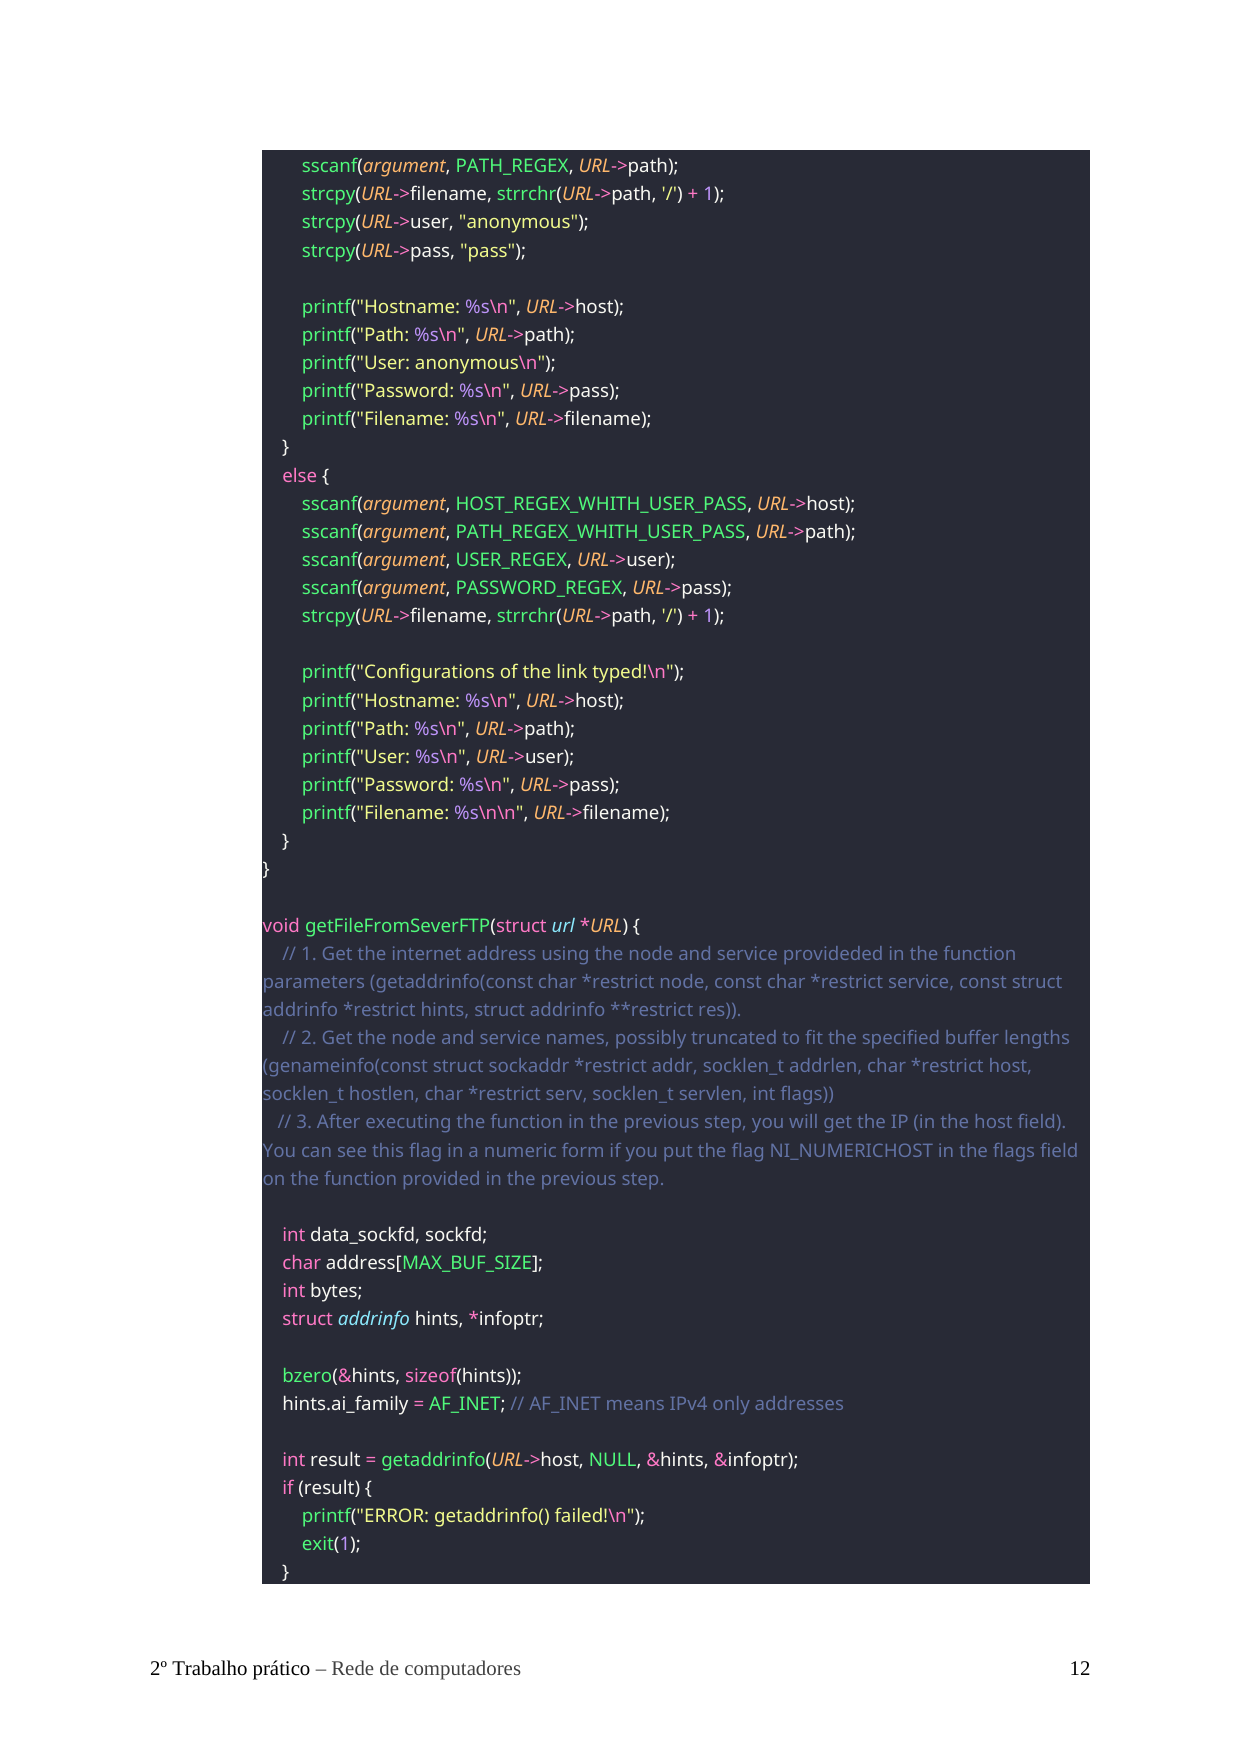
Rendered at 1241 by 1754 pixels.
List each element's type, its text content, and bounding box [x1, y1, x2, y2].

list printf("Path: %s\n", URL->path); [262, 319, 1090, 347]
list exit(1); [262, 1528, 1090, 1556]
list bzero(&hints, sizeof(hints)); [262, 1359, 1090, 1387]
list } [262, 853, 1090, 881]
list } [262, 825, 1090, 853]
list strcpy(URL->filename, strrchr(URL->path, '/') + 1); [262, 178, 1090, 206]
list printf("Hostname: %s\n", URL->host); [262, 684, 1090, 712]
list // 1. Get the internet address using the node and service provideded in the function parameters (getaddrinfo(const char *restrict node, const char *restrict service, const struct addrinfo *restrict hints, struct addrinfo **restrict res)). [262, 937, 1090, 1022]
list printf("ERROR: getaddrinfo() failed!\n"); [262, 1500, 1090, 1528]
list int data_sockfd, sockfd; [262, 1219, 1090, 1247]
list char address[MAX_BUF_SIZE]; [262, 1247, 1090, 1275]
list // 3. After executing the function in the previous step, you will get the IP (in the host field). You can see this flag in a numeric form if you put the flag NI_NUMERICHOST in the flags field on the function provided in the previous step. [262, 1106, 1090, 1191]
list else { [262, 459, 1090, 487]
list strcpy(URL->pass, "pass"); [262, 234, 1090, 262]
list sscanf(argument, PATH_REGEX_WHITH_USER_PASS, URL->path); [262, 516, 1090, 544]
list printf("Hostname: %s\n", URL->host); [262, 291, 1090, 319]
list hints.ai_family = AF_INET; // AF_INET means IPv4 only addresses [262, 1387, 1090, 1416]
list sscanf(argument, USER_REGEX, URL->user); [262, 544, 1090, 572]
list // 2. Get the node and service names, possibly truncated to fit the specified buffer lengths (genameinfo(const struct sockaddr *restrict addr, socklen_t addrlen, char *restrict host, socklen_t hostlen, char *restrict serv, socklen_t servlen, int flags)) [262, 1022, 1090, 1106]
list printf("Filename: %s\n", URL->filename); [262, 403, 1090, 431]
list int result = getaddrinfo(URL->host, NULL, &hints, &infoptr); [262, 1444, 1090, 1472]
list strcpy(URL->filename, strrchr(URL->path, '/') + 1); [262, 600, 1090, 628]
list } [262, 1556, 1090, 1584]
list printf("Password: %s\n", URL->pass); [262, 769, 1090, 797]
list struct addrinfo hints, *infoptr; [262, 1303, 1090, 1331]
list int bytes; [262, 1275, 1090, 1303]
list } [262, 431, 1090, 459]
list printf("Configurations of the link typed!\n"); [262, 656, 1090, 684]
list void getFileFromSeverFTP(struct url *URL) { [262, 909, 1090, 937]
list sscanf(argument, PATH_REGEX, URL->path); [262, 150, 1090, 178]
list printf("User: anonymous\n"); [262, 347, 1090, 375]
list if (result) { [262, 1472, 1090, 1500]
list sscanf(argument, HOST_REGEX_WHITH_USER_PASS, URL->host); [262, 487, 1090, 516]
list printf("Password: %s\n", URL->pass); [262, 375, 1090, 403]
list sscanf(argument, PASSWORD_REGEX, URL->pass); [262, 572, 1090, 600]
list printf("User: %s\n", URL->user); [262, 741, 1090, 769]
list strcpy(URL->user, "anonymous"); [262, 206, 1090, 234]
list printf("Path: %s\n", URL->path); [262, 712, 1090, 741]
list printf("Filename: %s\n\n", URL->filename); [262, 797, 1090, 825]
